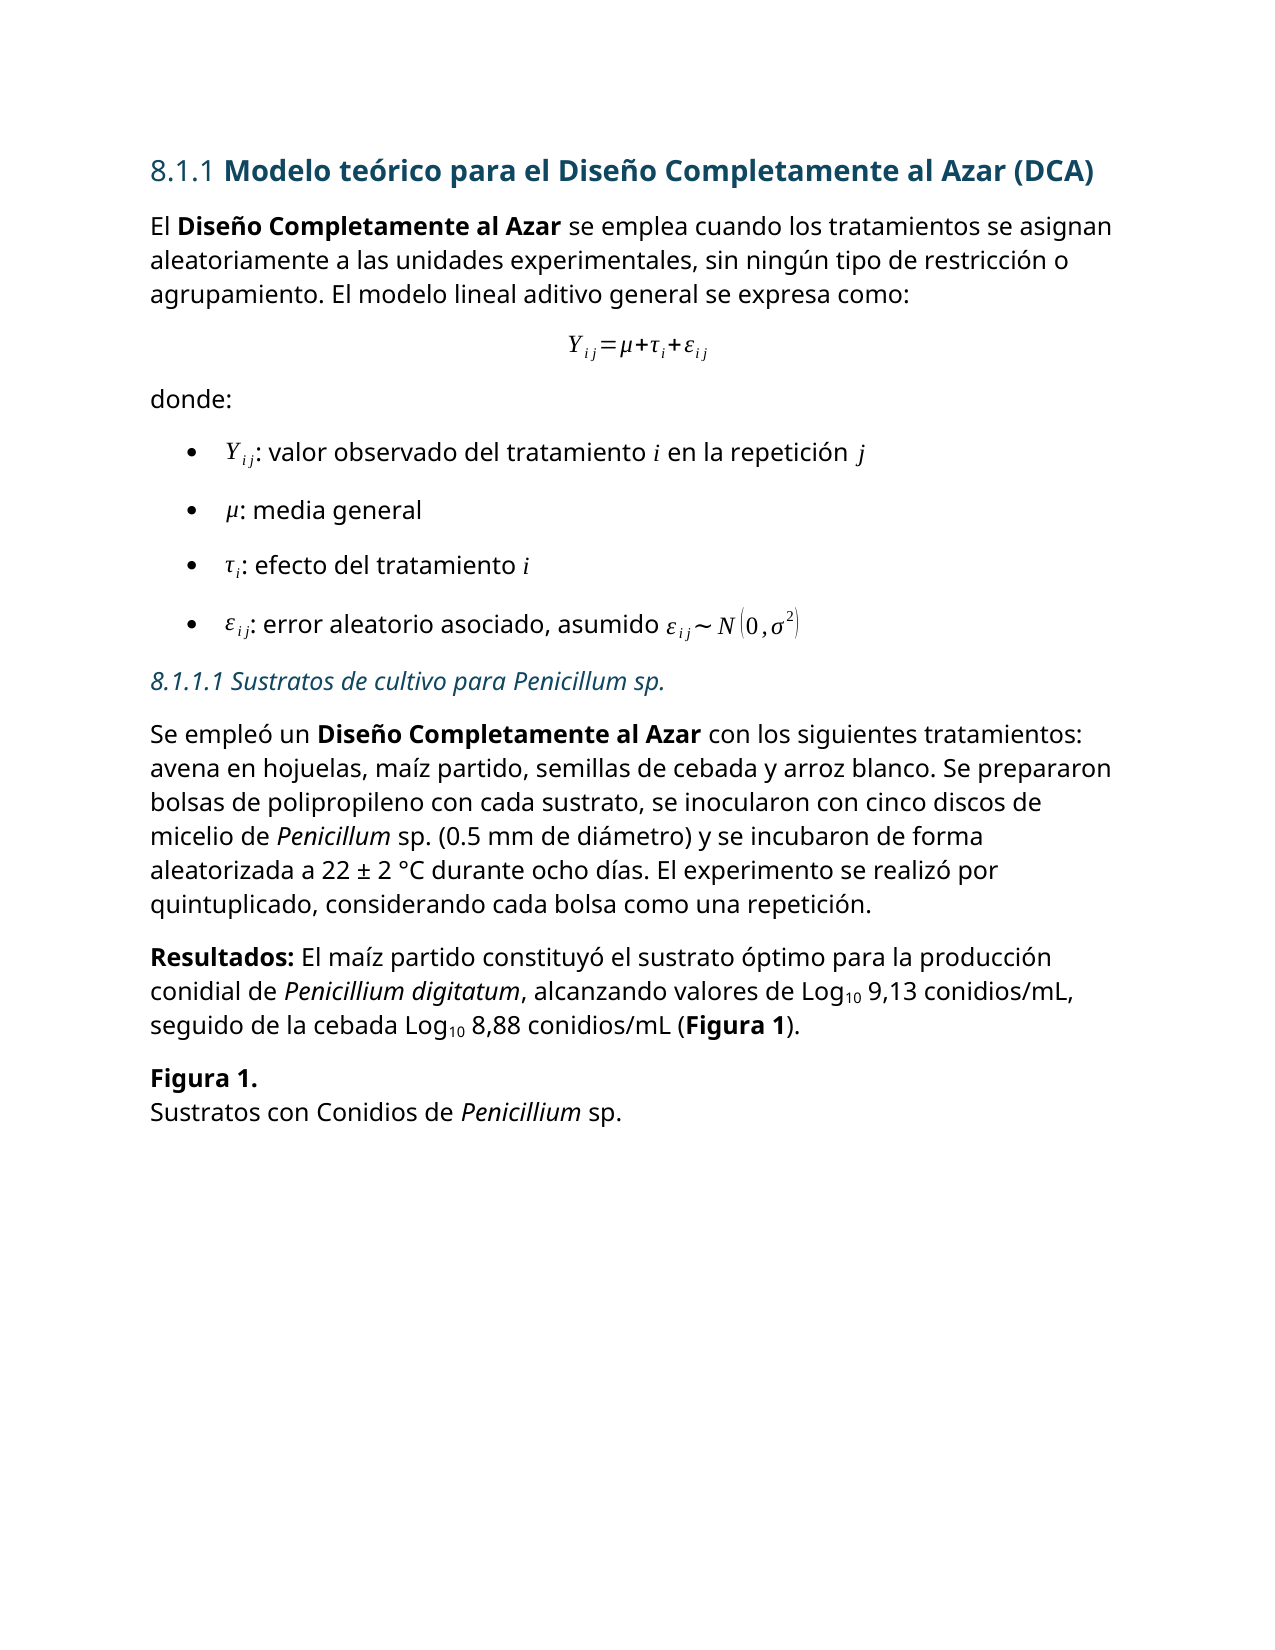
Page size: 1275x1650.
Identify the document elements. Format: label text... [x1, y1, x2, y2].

text Resultados: El maíz partido constituyó el sustrato óptimo para la producción conidial de Penicillium digitatum, alcanzando valores de Log10 9,13 conidios/mL, seguido de la cebada Log10 8,88 conidios/mL (Figura 1). [150, 940, 1125, 1042]
list : efecto del tratamiento [187, 548, 1125, 584]
list : media general [187, 492, 1125, 527]
text donde: [150, 382, 1125, 416]
subtitle 8.1.1 Modelo teórico para el Diseño Completamente al Azar (DCA) [150, 150, 1125, 190]
text El Diseño Completamente al Azar se emplea cuando los tratamientos se asignan aleatoriamente a las unidades experimentales, sin ningún tipo de restricción o agrupamiento. El modelo lineal aditivo general se expresa como: [150, 208, 1125, 311]
list : valor observado del tratamiento en la repetición [187, 435, 1125, 472]
subtitle 8.1.1.1 Sustratos de cultivo para Penicillum sp. [150, 664, 1125, 698]
list : error aleatorio asociado, asumido [187, 605, 1125, 643]
text Se empleó un Diseño Completamente al Azar con los siguientes tratamientos: avena en hojuelas, maíz partido, semillas de cebada y arroz blanco. Se prepararon bolsas de polipropileno con cada sustrato, se inocularon con cinco discos de micelio de Penicillum sp. (0.5 mm de diámetro) y se incubaron de forma aleatorizada a 22 ± 2 °C durante ocho días. El experimento se realizó por quintuplicado, considerando cada bolsa como una repetición. [150, 717, 1125, 921]
text Figura 1. Sustratos con Conidios de Penicillium sp. [150, 1061, 1125, 1129]
